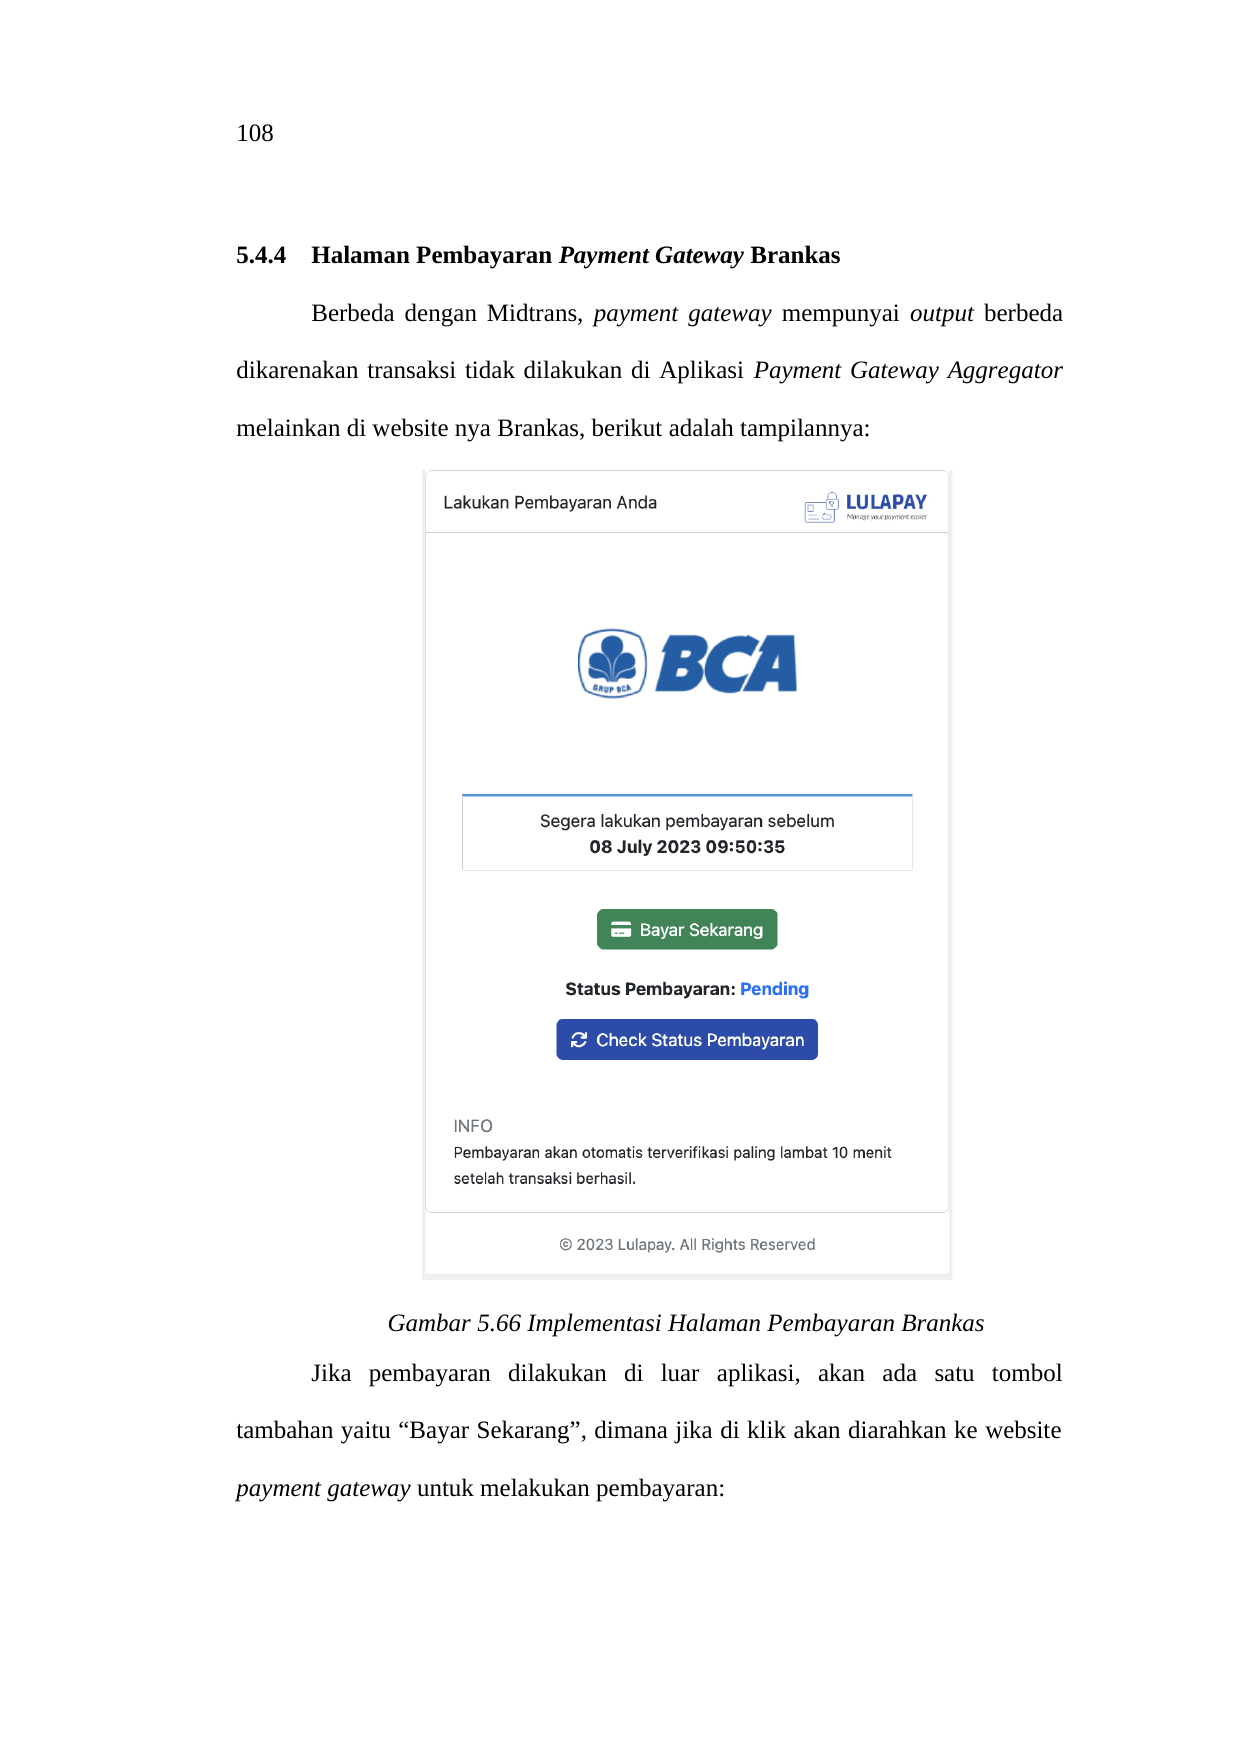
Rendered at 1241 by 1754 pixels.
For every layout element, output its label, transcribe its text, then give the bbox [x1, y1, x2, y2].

text Jika pembayaran dilakukan di luar aplikasi, akan ada satu tombol tambahan yaitu “Bayar Sekarang”, dimana jika di klik akan diarahkan ke website payment gateway untuk melakukan pembayaran: [236, 1358, 1063, 1502]
picture [422, 470, 953, 1280]
subtitle Halaman Pembayaran Payment Gateway Brankas [236, 240, 1063, 269]
text Berbeda dengan Midtrans, payment gateway mempunyai output berbeda dikarenakan transaksi tidak dilakukan di Aplikasi Payment Gateway Aggregator melainkan di website nya Brankas, berikut adalah tampilannya: [236, 298, 1063, 442]
